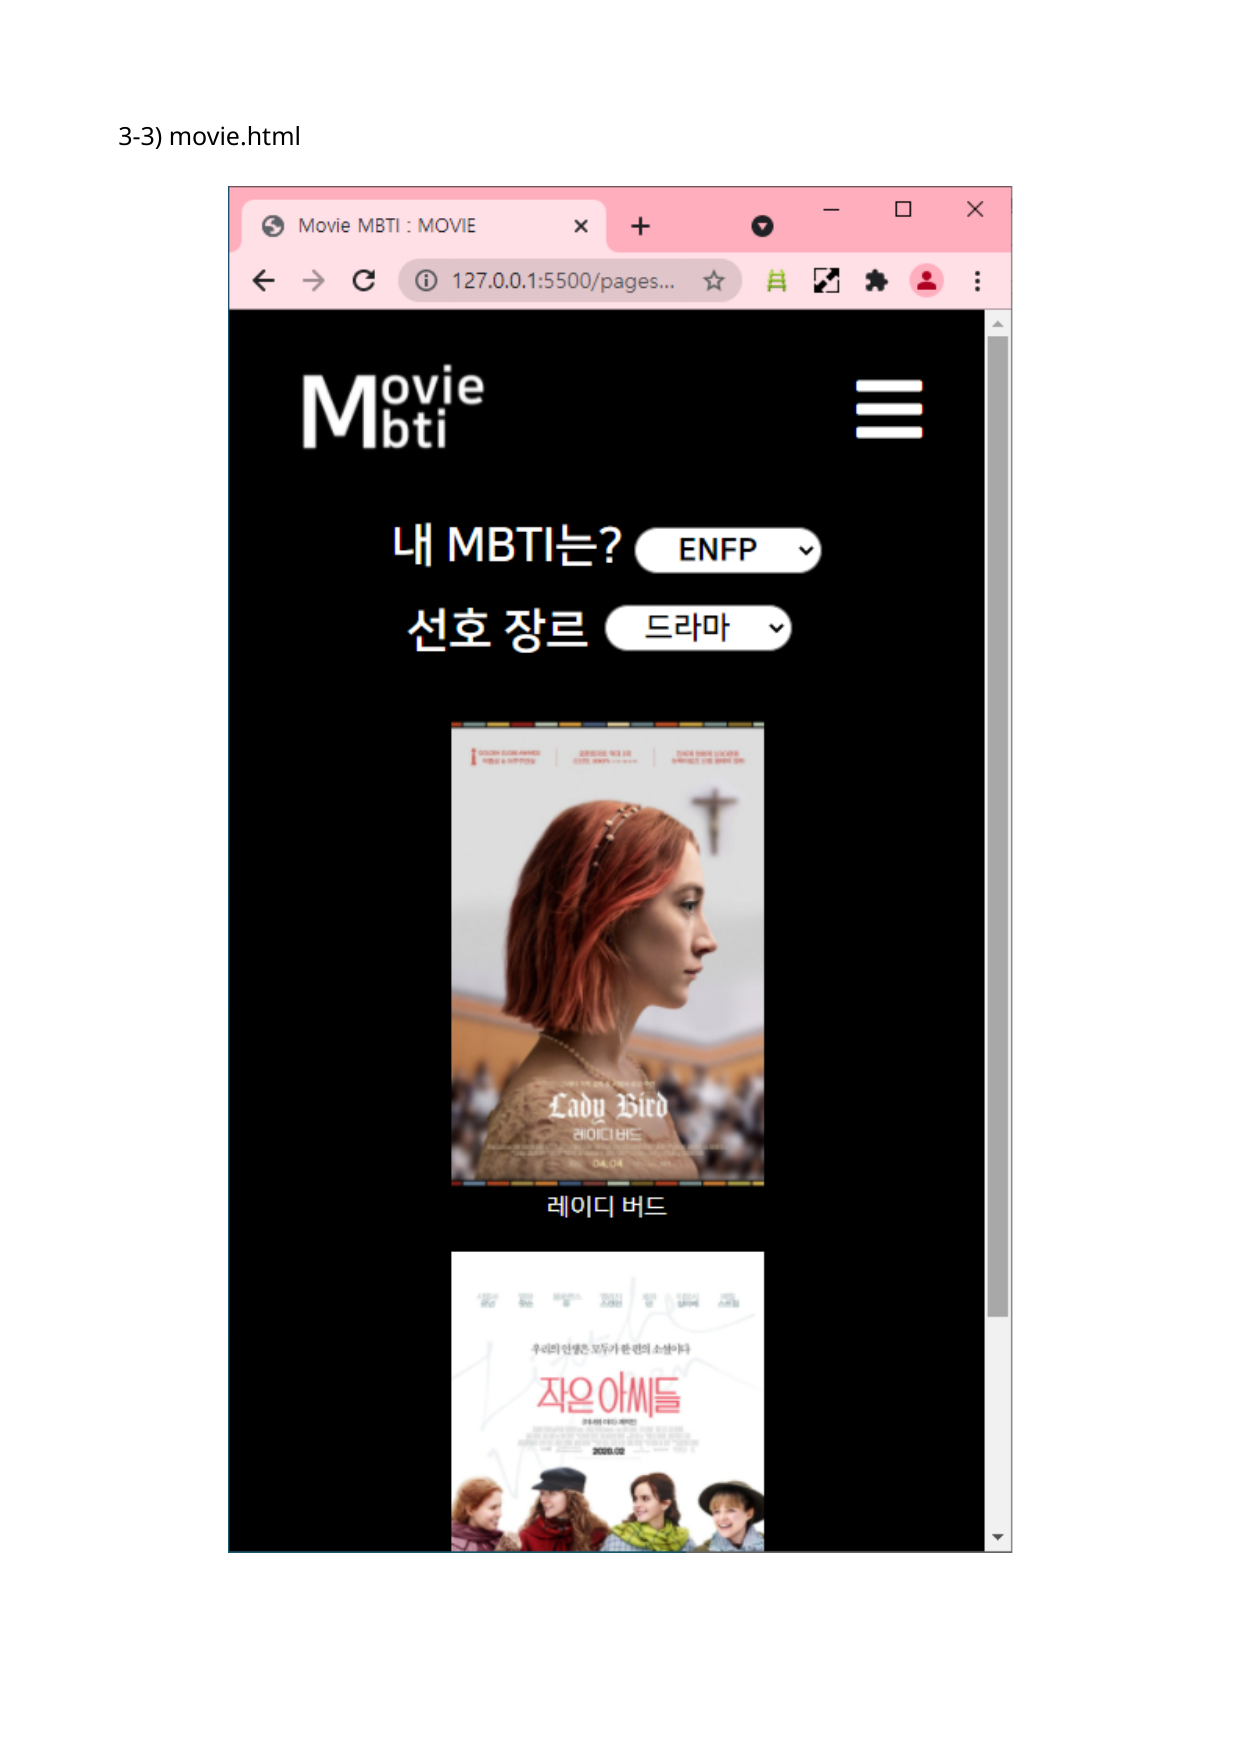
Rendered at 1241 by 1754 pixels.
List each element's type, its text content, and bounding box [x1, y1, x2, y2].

text 3-3) movie.html [118, 118, 1122, 152]
picture [228, 186, 1013, 1553]
